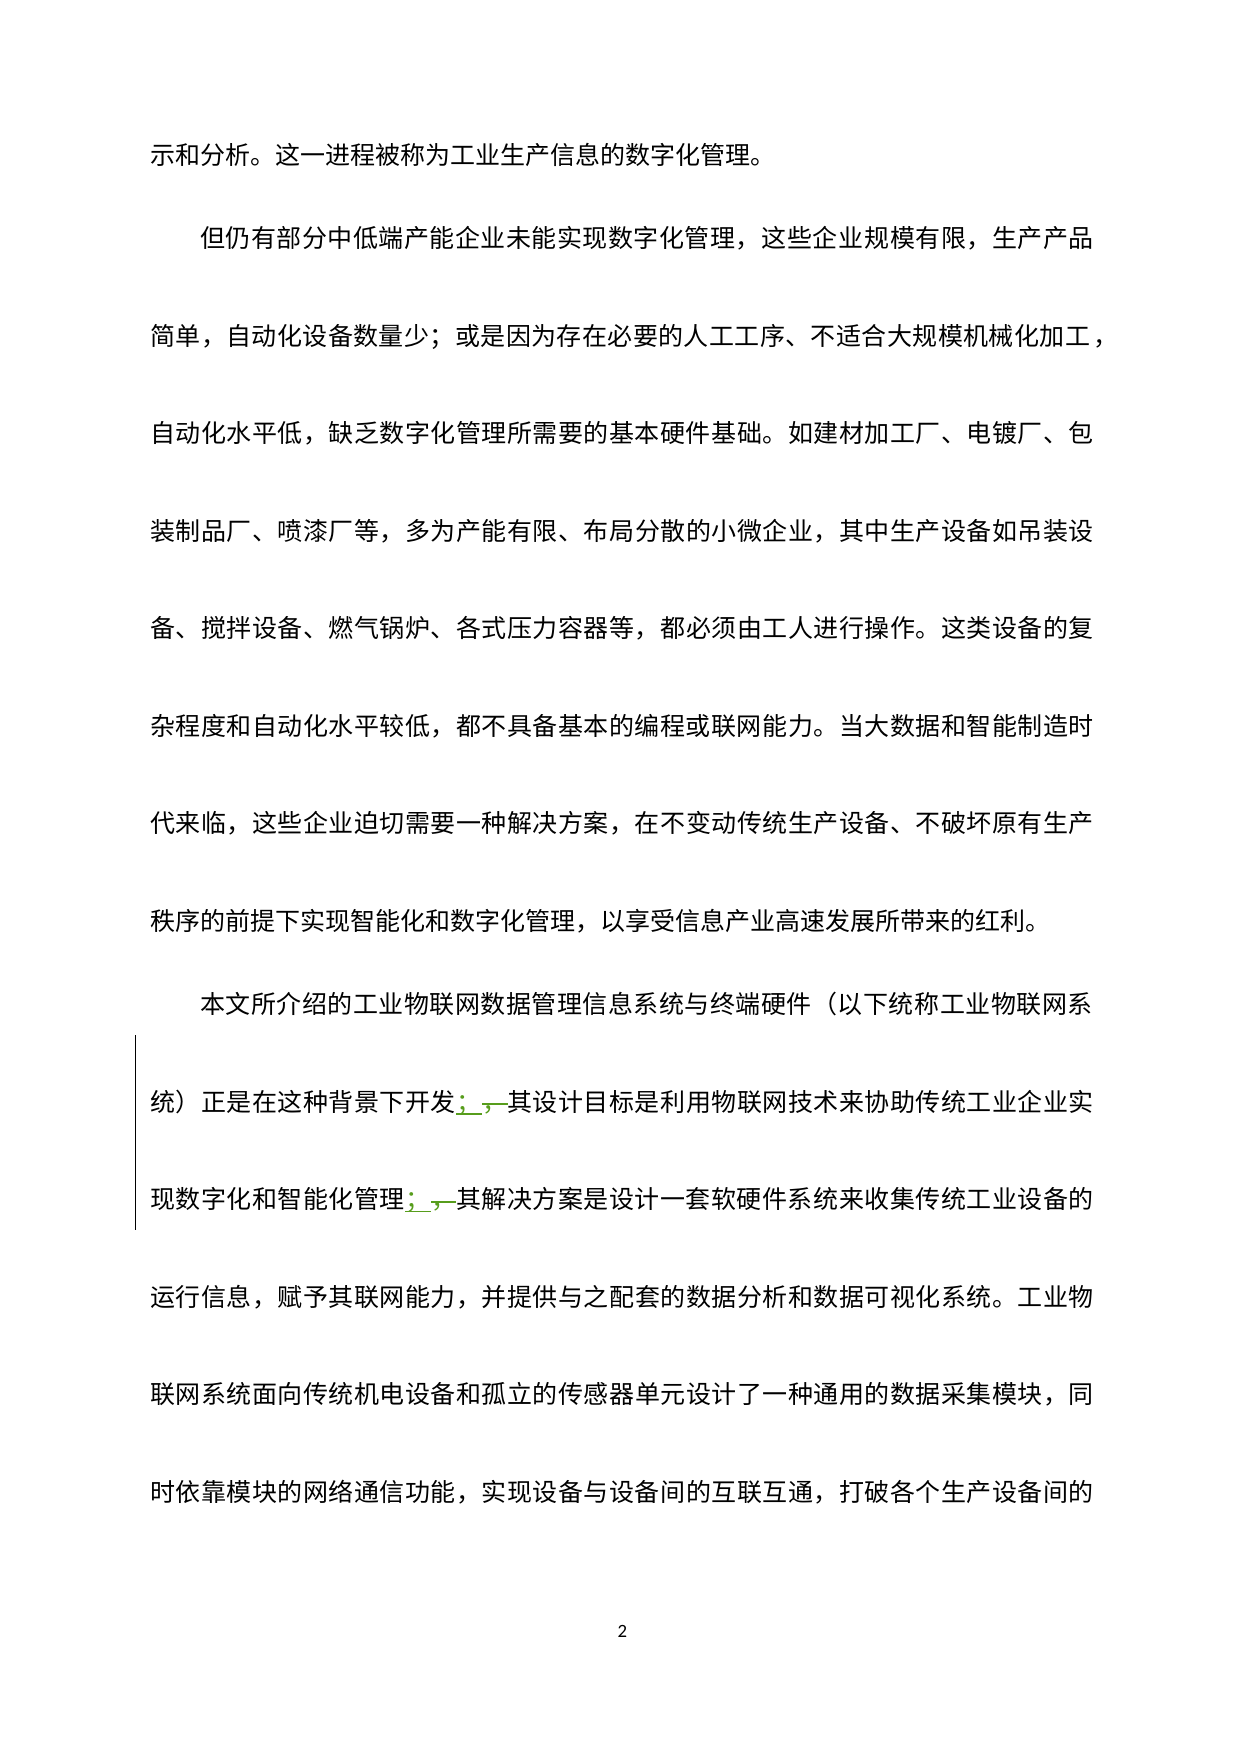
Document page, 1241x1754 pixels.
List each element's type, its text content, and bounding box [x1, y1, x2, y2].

text 但仍有部分中低端产能企业未能实现数字化管理，这些企业规模有限，生产产品简单，自动化设备数量少；或是因为存在必要的人工工序、不适合大规模机械化加工，自动化水平低，缺乏数字化管理所需要的基本硬件基础。如建材加工厂、电镀厂、包装制品厂、喷漆厂等，多为产能有限、布局分散的小微企业，其中生产设备如吊装设备、搅拌设备、燃气锅炉、各式压力容器等，都必须由工人进行操作。这类设备的复杂程度和自动化水平较低，都不具备基本的编程或联网能力。当大数据和智能制造时代来临，这些企业迫切需要一种解决方案，在不变动传统生产设备、不破坏原有生产秩序的前提下实现智能化和数字化管理，以享受信息产业高速发展所带来的红利。 [150, 204, 1094, 952]
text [150, 970, 1094, 1523]
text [150, 121, 1094, 186]
